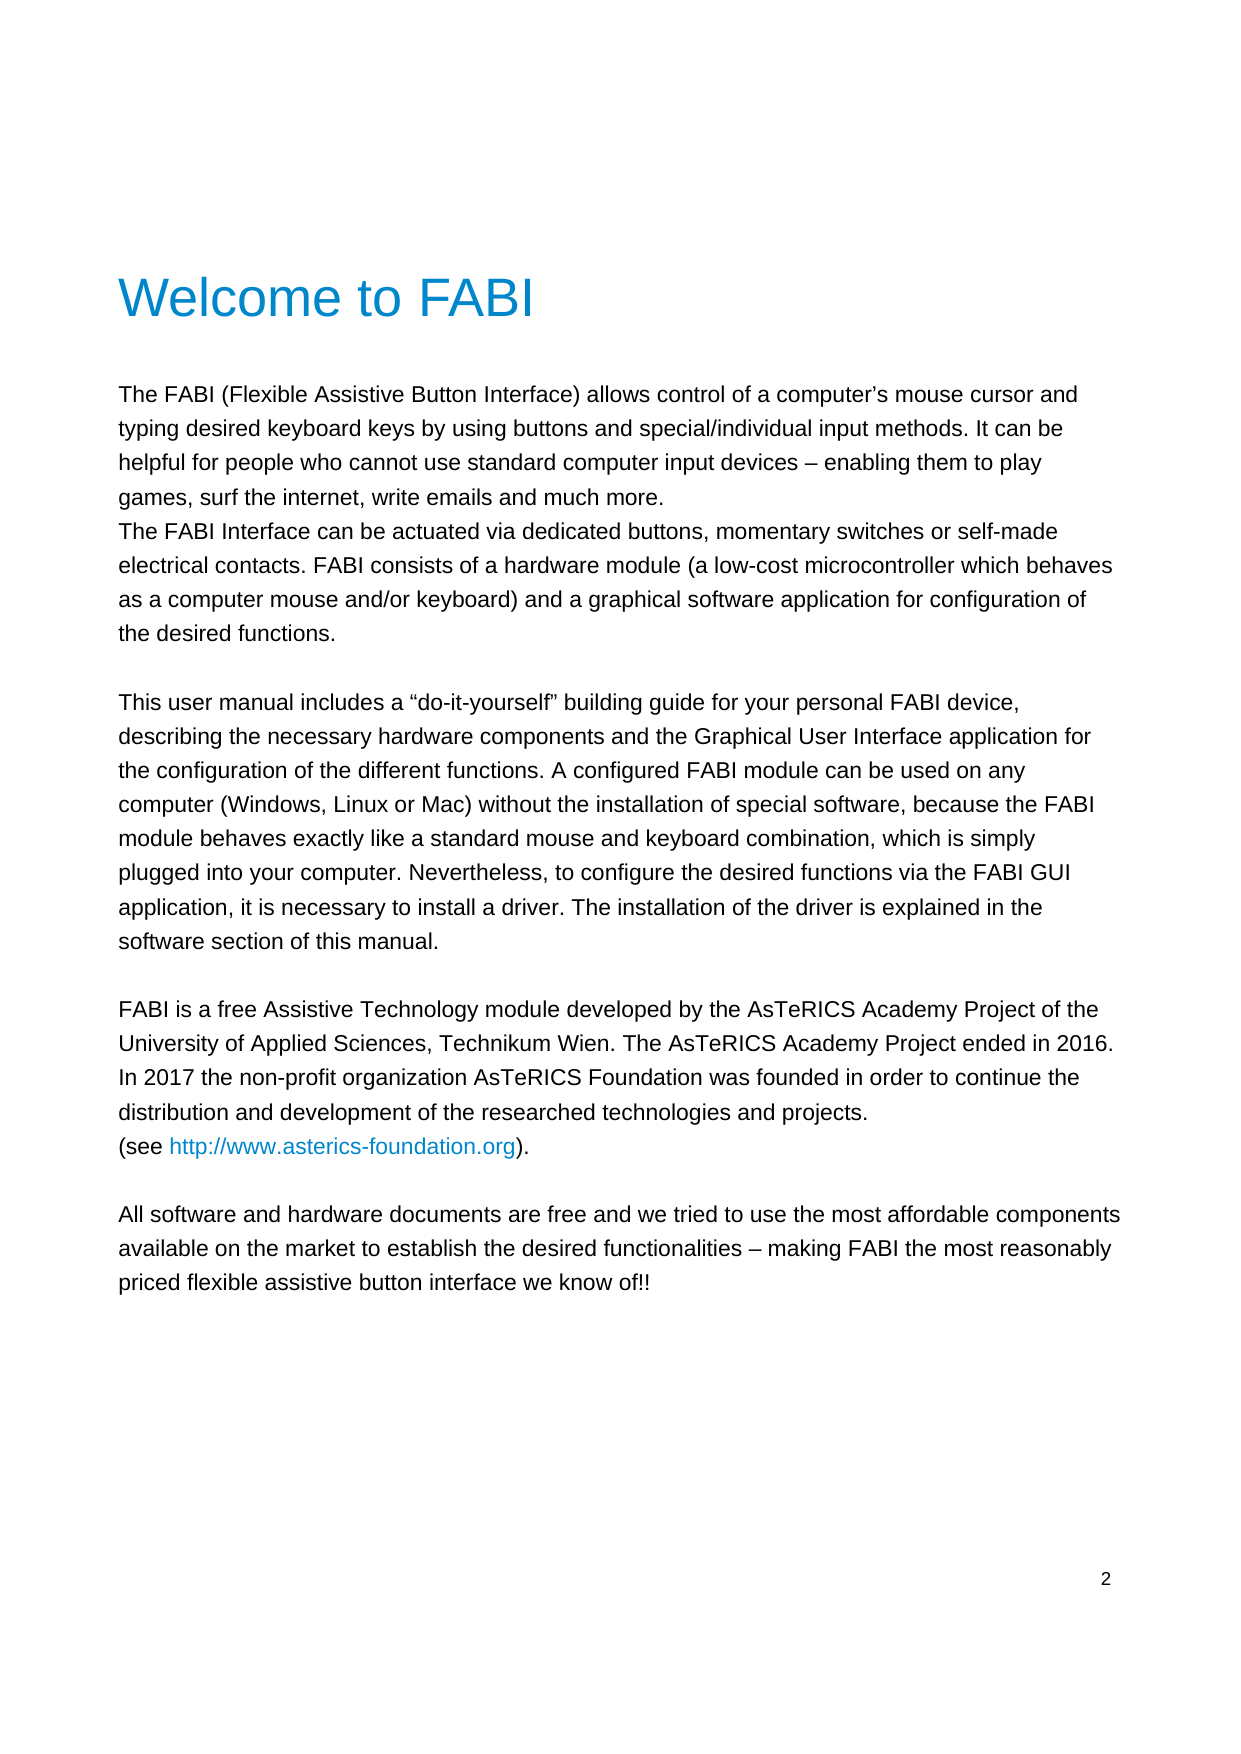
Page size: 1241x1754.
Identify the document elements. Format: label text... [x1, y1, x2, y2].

text All software and hardware documents are free and we tried to use the most affordable components available on the market to establish the desired functionalities – making FABI the most reasonably priced flexible assistive button interface we know of!! [118, 1201, 1122, 1296]
text The FABI Interface can be actuated via dedicated buttons, momentary switches or self-made electrical contacts. FABI consists of a hardware module (a low-cost microcontroller which behaves as a computer mouse and/or keyboard) and a graphical software application for configuration of the desired functions. [118, 518, 1122, 646]
text This user manual includes a “do-it-yourself” building guide for your personal FABI device, describing the necessary hardware components and the Graphical User Interface application for the configuration of the different functions. A configured FABI module can be used on any computer (Windows, Linux or Mac) without the installation of special software, because the FABI module behaves exactly like a standard mouse and keyboard combination, which is simply plugged into your computer. Nevertheless, to configure the desired functions via the FABI GUI application, it is necessary to install a driver. The installation of the driver is explained in the software section of this manual. [118, 688, 1122, 954]
text FABI is a free Assistive Technology module developed by the AsTeRICS Academy Project of the University of Applied Sciences, Technikum Wien. The AsTeRICS Academy Project ended in 2016. In 2017 the non-profit organization AsTeRICS Foundation was founded in order to continue the distribution and development of the researched technologies and projects. [118, 996, 1122, 1125]
text (see http://www.asterics-foundation.org). [118, 1133, 1122, 1159]
subtitle Welcome to FABI [118, 266, 1122, 328]
text The FABI (Flexible Assistive Button Interface) allows control of a computer’s mouse cursor and typing desired keyboard keys by using buttons and special/individual input methods. It can be helpful for people who cannot use standard computer input devices – enabling them to play games, surf the internet, write emails and much more. [118, 381, 1122, 510]
